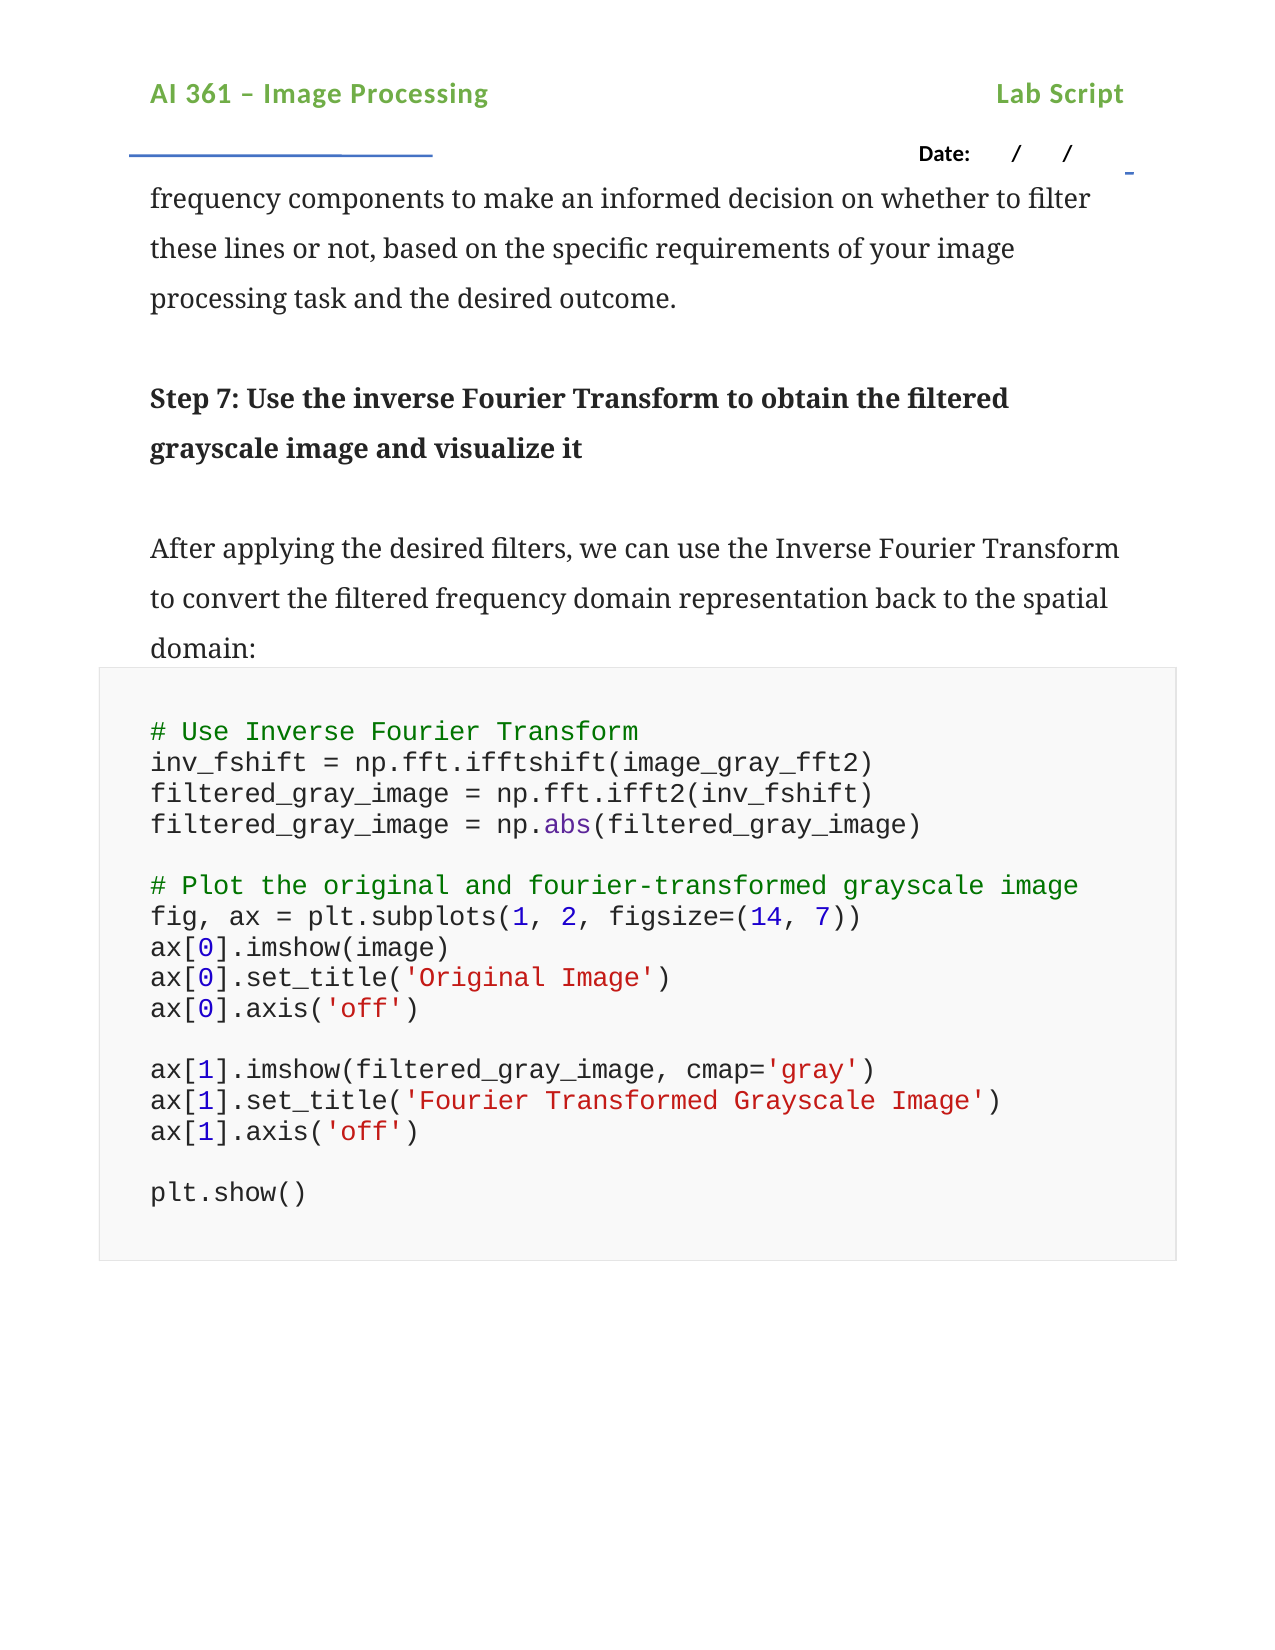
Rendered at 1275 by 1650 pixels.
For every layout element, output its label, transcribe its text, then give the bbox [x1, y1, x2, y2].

text # Use Inverse Fourier Transform inv_fshift = np.fft.ifftshift(image_gray_fft2) filtered_gray_image = np.fft.ifft2(inv_fshift) filtered_gray_image = np.abs(filtered_gray_image) # Plot the original and fourier-transformed grayscale image fig, ax = plt.subplots(1, 2, figsize=(14, 7)) ax[0].imshow(image) ax[0].set_title('Original Image') ax[0].axis('off') ax[1].imshow(filtered_gray_image, cmap='gray') ax[1].set_title('Fourier Transformed Grayscale Image') ax[1].axis('off') plt.show() [100, 668, 1175, 1260]
text Step 7: Use the inverse Fourier Transform to obtain the filtered grayscale image and visualize it [150, 367, 1125, 467]
text After applying the desired filters, we can use the Inverse Fourier Transform to convert the filtered frequency domain representation back to the spatial domain: [150, 517, 1125, 667]
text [150, 167, 1125, 317]
